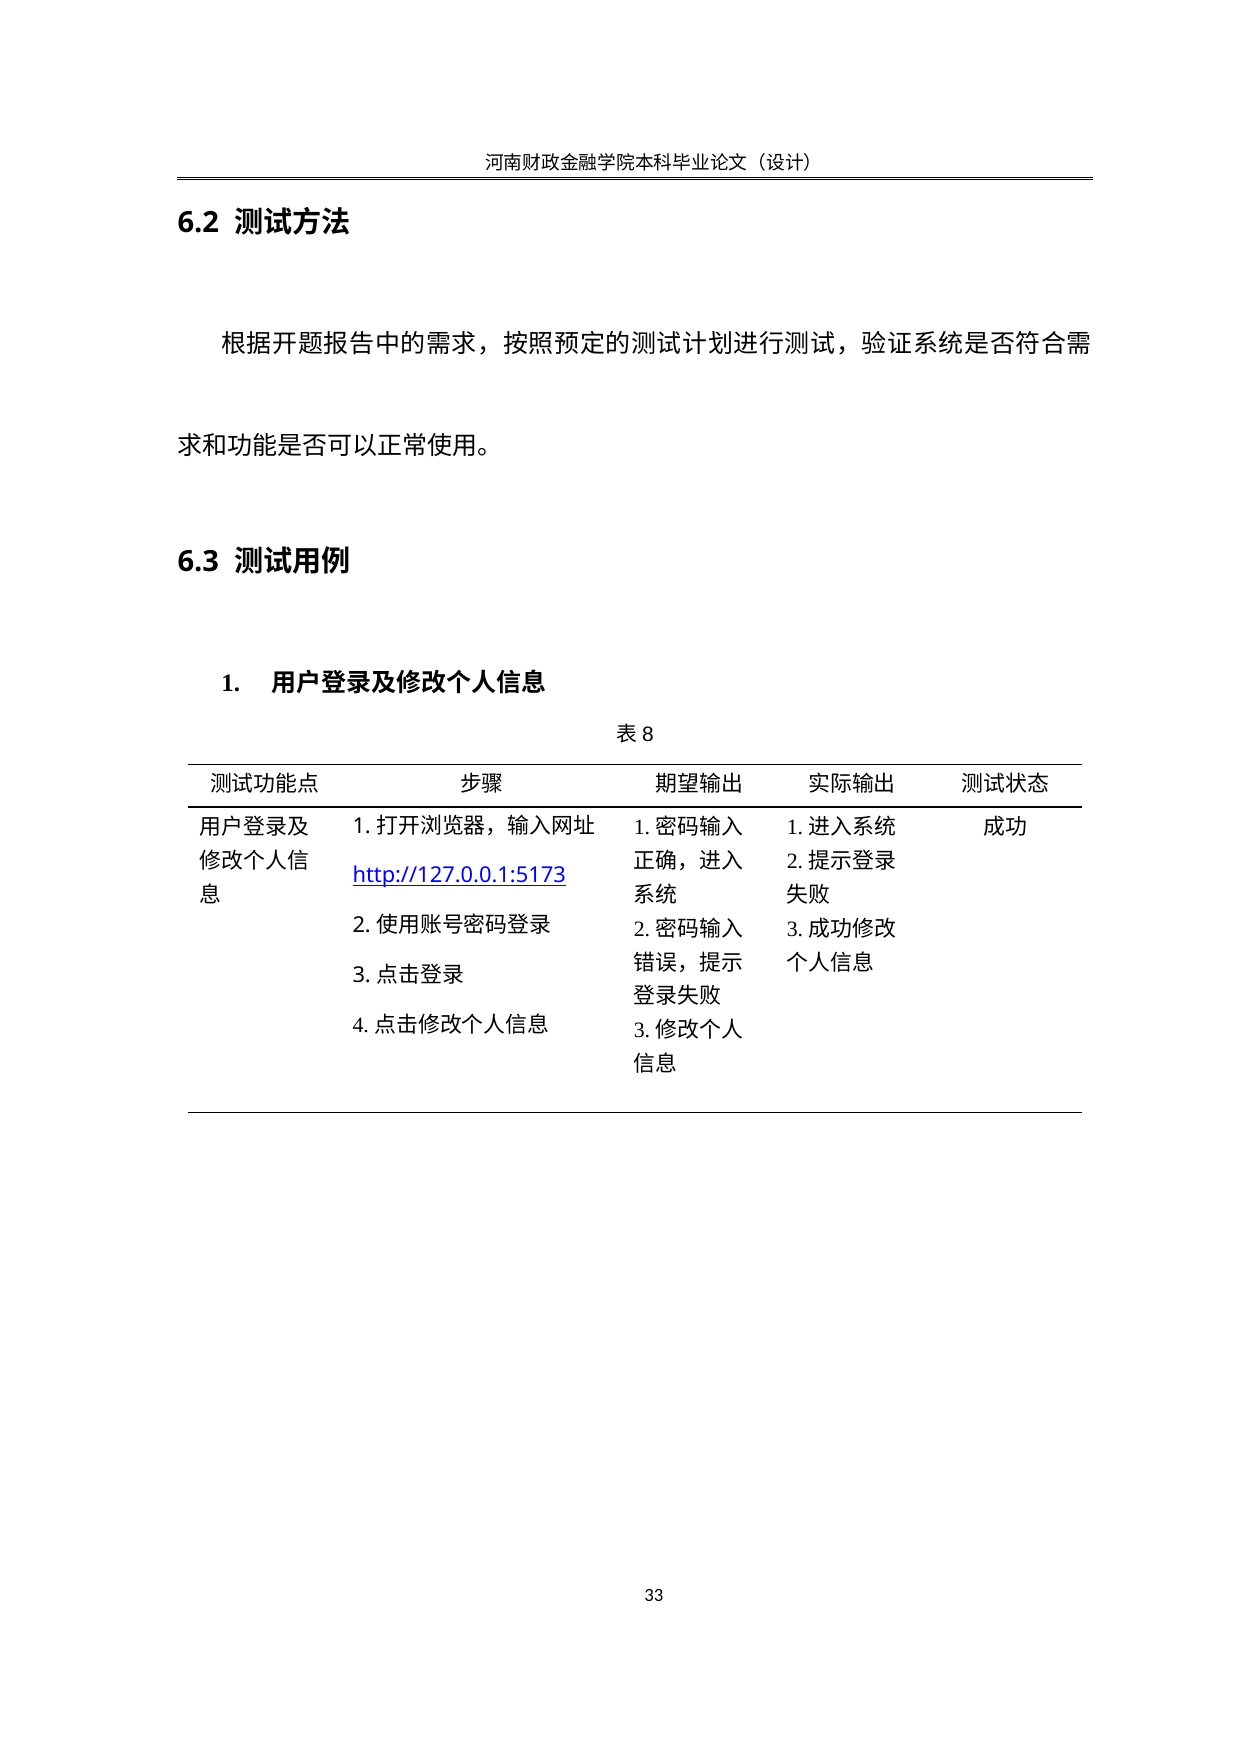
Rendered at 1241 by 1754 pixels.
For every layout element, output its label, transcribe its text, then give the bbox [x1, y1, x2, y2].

text 表 8 [177, 715, 1093, 749]
table_header 测试状态 [928, 765, 1082, 806]
table_header 步骤 [341, 765, 622, 806]
list 测试用例 [177, 525, 1093, 593]
table_cell 用户登录及修改个人信息 [188, 808, 341, 1112]
table_cell 打开浏览器，输入网址 http://127.0.0.1:5173 使用账号密码登录 点击登录 点击修改个人信息 [341, 808, 622, 1112]
table_header 期望输出 [622, 765, 775, 806]
table_cell 成功 [928, 808, 1082, 1112]
table_header 实际输出 [775, 765, 928, 806]
list 测试方法 [177, 186, 1093, 253]
table_cell 密码输入正确，进入系统 密码输入错误，提示登录失败 修改个人信息 [622, 808, 775, 1112]
text 根据开题报告中的需求，按照预定的测试计划进行测试，验证系统是否符合需求和功能是否可以正常使用。 [177, 308, 1093, 477]
table_cell 进入系统 提示登录失败 成功修改个人信息 [775, 808, 928, 1112]
table_header 测试功能点 [188, 765, 341, 806]
list 用户登录及修改个人信息 [177, 647, 1093, 715]
